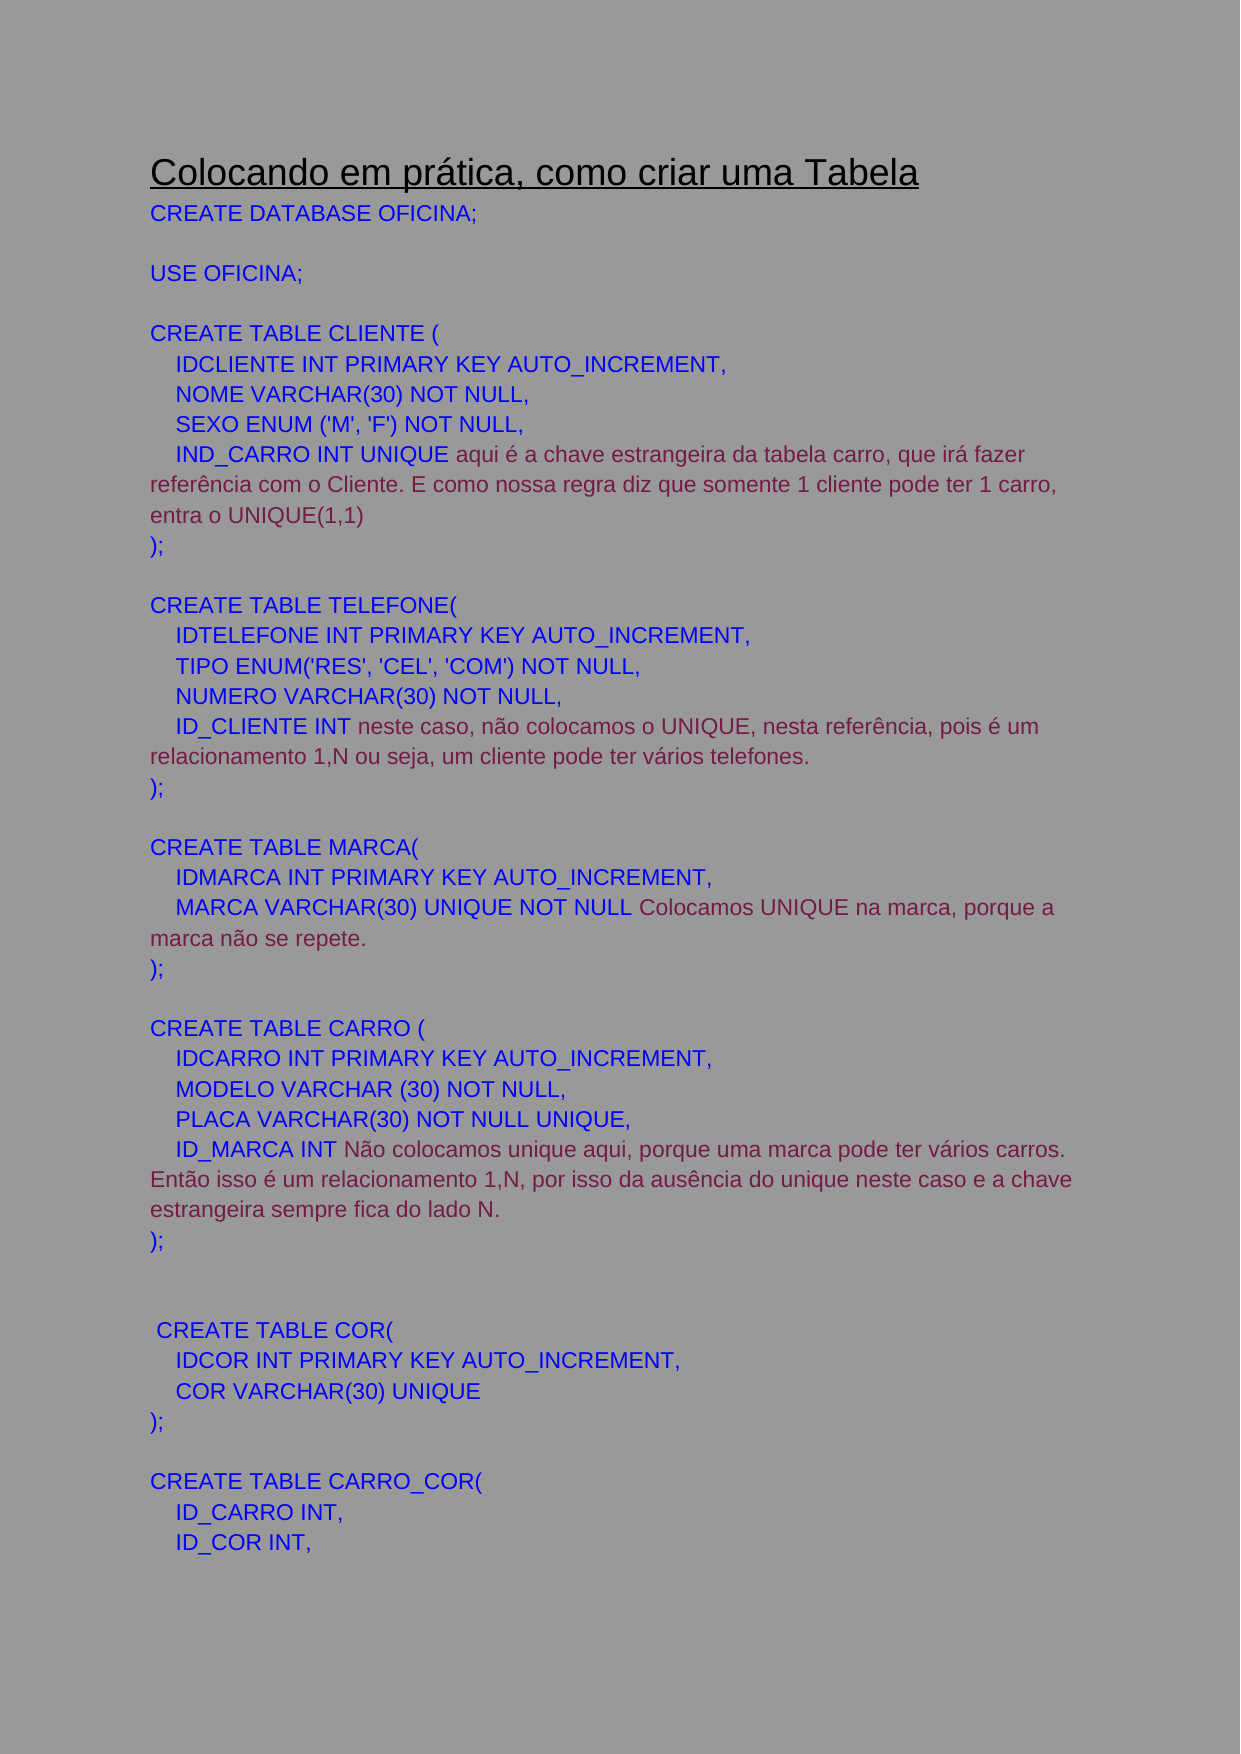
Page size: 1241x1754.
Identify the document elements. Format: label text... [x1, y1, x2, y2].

text ); [150, 773, 1090, 800]
text CREATE TABLE CARRO_COR( [150, 1468, 1090, 1495]
text COR VARCHAR(30) UNIQUE [150, 1378, 1090, 1404]
text CREATE TABLE CLIENTE ( [150, 320, 1090, 347]
text NUMERO VARCHAR(30) NOT NULL, [150, 683, 1090, 709]
text SEXO ENUM ('M', 'F') NOT NULL, [150, 411, 1090, 437]
text CREATE DATABASE OFICINA; [150, 199, 1090, 226]
text CREATE TABLE COR( [150, 1317, 1090, 1344]
text IDCARRO INT PRIMARY KEY AUTO_INCREMENT, [150, 1045, 1090, 1072]
text IDCLIENTE INT PRIMARY KEY AUTO_INCREMENT, [150, 351, 1090, 377]
text ); [150, 955, 1090, 981]
text MODELO VARCHAR (30) NOT NULL, [150, 1076, 1090, 1102]
text MARCA VARCHAR(30) UNIQUE NOT NULL Colocamos UNIQUE na marca, porque a marca não se repete. [150, 894, 1090, 951]
text ID_CLIENTE INT neste caso, não colocamos o UNIQUE, nesta referência, pois é um relacionamento 1,N ou seja, um cliente pode ter vários telefones. [150, 713, 1090, 770]
text CREATE TABLE MARCA( [150, 834, 1090, 860]
text Colocando em prática, como criar uma Tabela [150, 150, 1090, 193]
text ); [150, 532, 1090, 558]
text IDMARCA INT PRIMARY KEY AUTO_INCREMENT, [150, 864, 1090, 891]
text CREATE TABLE TELEFONE( [150, 592, 1090, 619]
text ); [150, 1227, 1090, 1253]
text ID_CARRO INT, [150, 1498, 1090, 1525]
text ID_MARCA INT Não colocamos unique aqui, porque uma marca pode ter vários carros. Então isso é um relacionamento 1,N, por isso da ausência do unique neste caso e a chave estrangeira sempre fica do lado N. [150, 1136, 1090, 1223]
text ID_COR INT, [150, 1529, 1090, 1555]
text IDTELEFONE INT PRIMARY KEY AUTO_INCREMENT, [150, 622, 1090, 649]
text IDCOR INT PRIMARY KEY AUTO_INCREMENT, [150, 1347, 1090, 1374]
text TIPO ENUM('RES', 'CEL', 'COM') NOT NULL, [150, 653, 1090, 679]
text NOME VARCHAR(30) NOT NULL, [150, 381, 1090, 407]
text CREATE TABLE CARRO ( [150, 1015, 1090, 1042]
text IND_CARRO INT UNIQUE aqui é a chave estrangeira da tabela carro, que irá fazer referência com o Cliente. E como nossa regra diz que somente 1 cliente pode ter 1 carro, entra o UNIQUE(1,1) [150, 441, 1090, 528]
text ); [150, 1408, 1090, 1434]
text USE OFICINA; [150, 260, 1090, 286]
text PLACA VARCHAR(30) NOT NULL UNIQUE, [150, 1106, 1090, 1132]
